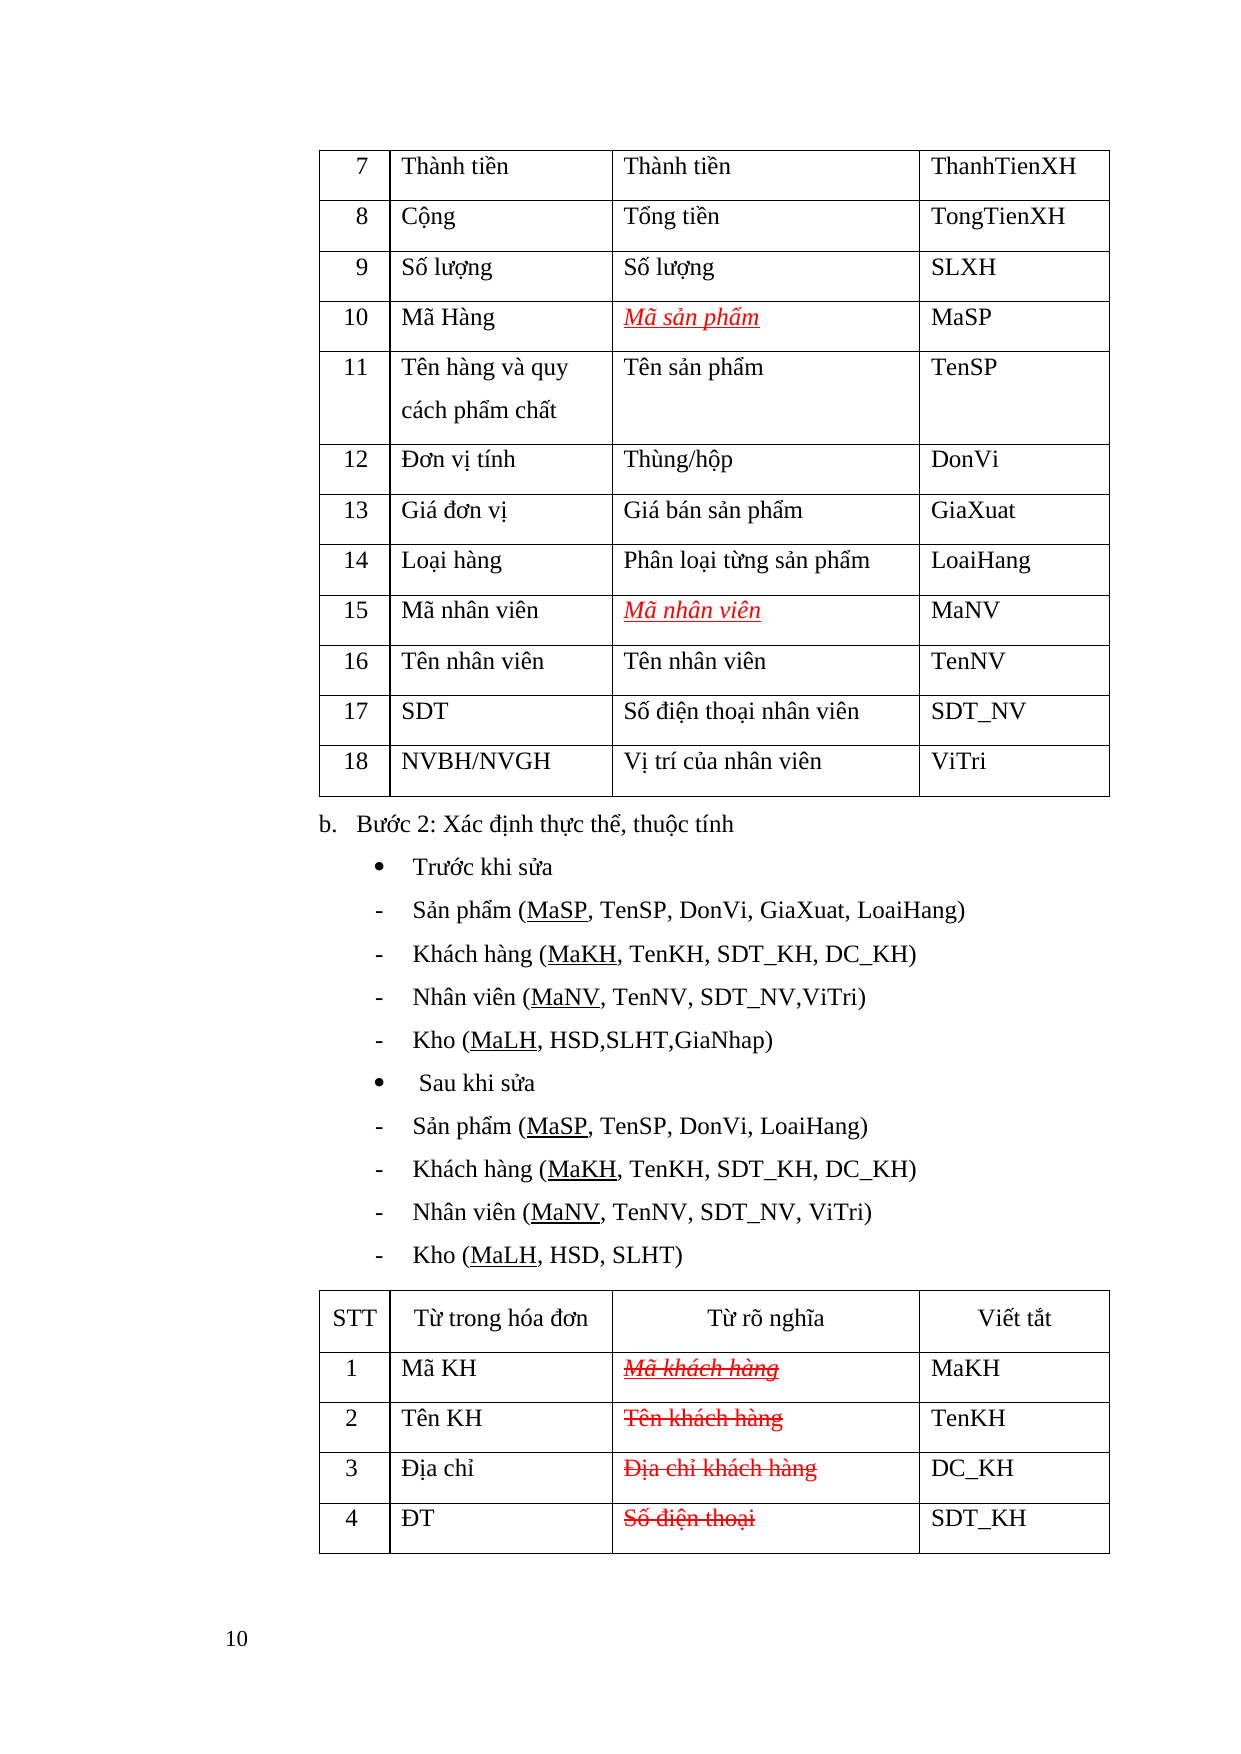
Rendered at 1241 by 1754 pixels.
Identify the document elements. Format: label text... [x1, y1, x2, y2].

table_cell Đơn vị tính [391, 445, 612, 494]
table_cell Mã sản phẩm [613, 302, 919, 351]
table_cell Tên nhân viên [391, 646, 612, 695]
table_cell DonVi [920, 445, 1109, 494]
table_header Từ trong hóa đơn [391, 1291, 612, 1352]
table_cell Tên nhân viên [613, 646, 919, 695]
table_cell Số điện thoại nhân viên [613, 696, 919, 745]
table_cell Mã khách hàng [613, 1353, 919, 1402]
table_cell [320, 1504, 389, 1553]
table_cell Tổng tiền [613, 201, 919, 251]
table_cell Thành tiền [613, 151, 919, 200]
table_cell SLXH [920, 252, 1109, 301]
table_cell Số lượng [391, 252, 612, 301]
table_header STT [320, 1291, 389, 1352]
table_cell Địa chỉ khách hàng [613, 1453, 919, 1502]
table_cell ViTri [920, 746, 1109, 796]
table_cell Loại hàng [391, 545, 612, 594]
table_cell Mã KH [391, 1353, 612, 1402]
table_cell TenSP [920, 352, 1109, 443]
table_header Viết tắt [920, 1291, 1109, 1352]
table_cell Số lượng [613, 252, 919, 301]
table_cell Giá đơn vị [391, 495, 612, 544]
table_cell Mã nhân viên [391, 596, 612, 645]
table_cell NVBH/NVGH [391, 746, 612, 796]
table_cell SDT [391, 696, 612, 745]
table_cell [320, 302, 389, 351]
table_cell Phân loại từng sản phẩm [613, 545, 919, 594]
table_cell [320, 445, 389, 494]
table_cell [320, 696, 389, 745]
table_cell [320, 252, 389, 301]
table_cell TenKH [920, 1403, 1109, 1452]
table_cell ĐT [391, 1504, 612, 1553]
list Khách hàng (MaKH, TenKH, SDT_KH, DC_KH) [375, 1154, 1090, 1183]
table_cell Thành tiền [391, 151, 612, 200]
table_cell Giá bán sản phẩm [613, 495, 919, 544]
list Khách hàng (MaKH, TenKH, SDT_KH, DC_KH) [375, 939, 1090, 967]
table_cell [320, 201, 389, 251]
table_cell [320, 746, 389, 796]
table_cell [320, 1353, 389, 1402]
table_cell SDT_KH [920, 1504, 1109, 1553]
table_cell TongTienXH [920, 201, 1109, 251]
list Kho (MaLH, HSD,SLHT,GiaNhap) [375, 1025, 1090, 1054]
table_cell [320, 646, 389, 695]
table_cell SDT_NV [920, 696, 1109, 745]
table_cell Vị trí của nhân viên [613, 746, 919, 796]
table_cell MaNV [920, 596, 1109, 645]
list Sau khi sửa [375, 1068, 1090, 1097]
list Kho (MaLH, HSD, SLHT) [375, 1241, 1090, 1269]
table_cell Mã Hàng [391, 302, 612, 351]
table_cell [320, 352, 389, 443]
list Sản phẩm (MaSP, TenSP, DonVi, LoaiHang) [375, 1111, 1090, 1140]
table_cell Cộng [391, 201, 612, 251]
table_cell Mã nhân viên [613, 596, 919, 645]
table_cell Số điện thoại [613, 1504, 919, 1553]
table_cell Tên khách hàng [613, 1403, 919, 1452]
table_cell Địa chỉ [391, 1453, 612, 1502]
list Trước khi sửa [375, 852, 1090, 881]
table_cell Tên sản phẩm [613, 352, 919, 443]
table_cell [320, 151, 389, 200]
table_cell [320, 1453, 389, 1502]
list Bước 2: Xác định thực thể, thuộc tính [319, 809, 1090, 838]
table_cell DC_KH [920, 1453, 1109, 1502]
table_cell MaSP [920, 302, 1109, 351]
table_header Từ rõ nghĩa [613, 1291, 919, 1352]
table_cell LoaiHang [920, 545, 1109, 594]
table_cell Thùng/hộp [613, 445, 919, 494]
table_cell [320, 596, 389, 645]
table_cell GiaXuat [920, 495, 1109, 544]
table_cell [320, 495, 389, 544]
table_cell ThanhTienXH [920, 151, 1109, 200]
table_cell TenNV [920, 646, 1109, 695]
list Sản phẩm (MaSP, TenSP, DonVi, GiaXuat, LoaiHang) [375, 896, 1090, 924]
table_cell [320, 545, 389, 594]
table_cell [320, 1403, 389, 1452]
list Nhân viên (MaNV, TenNV, SDT_NV,ViTri) [375, 982, 1090, 1011]
table_cell MaKH [920, 1353, 1109, 1402]
list Nhân viên (MaNV, TenNV, SDT_NV, ViTri) [375, 1197, 1090, 1226]
table_cell Tên hàng và quy cách phẩm chất [391, 352, 612, 443]
table_cell Tên KH [391, 1403, 612, 1452]
